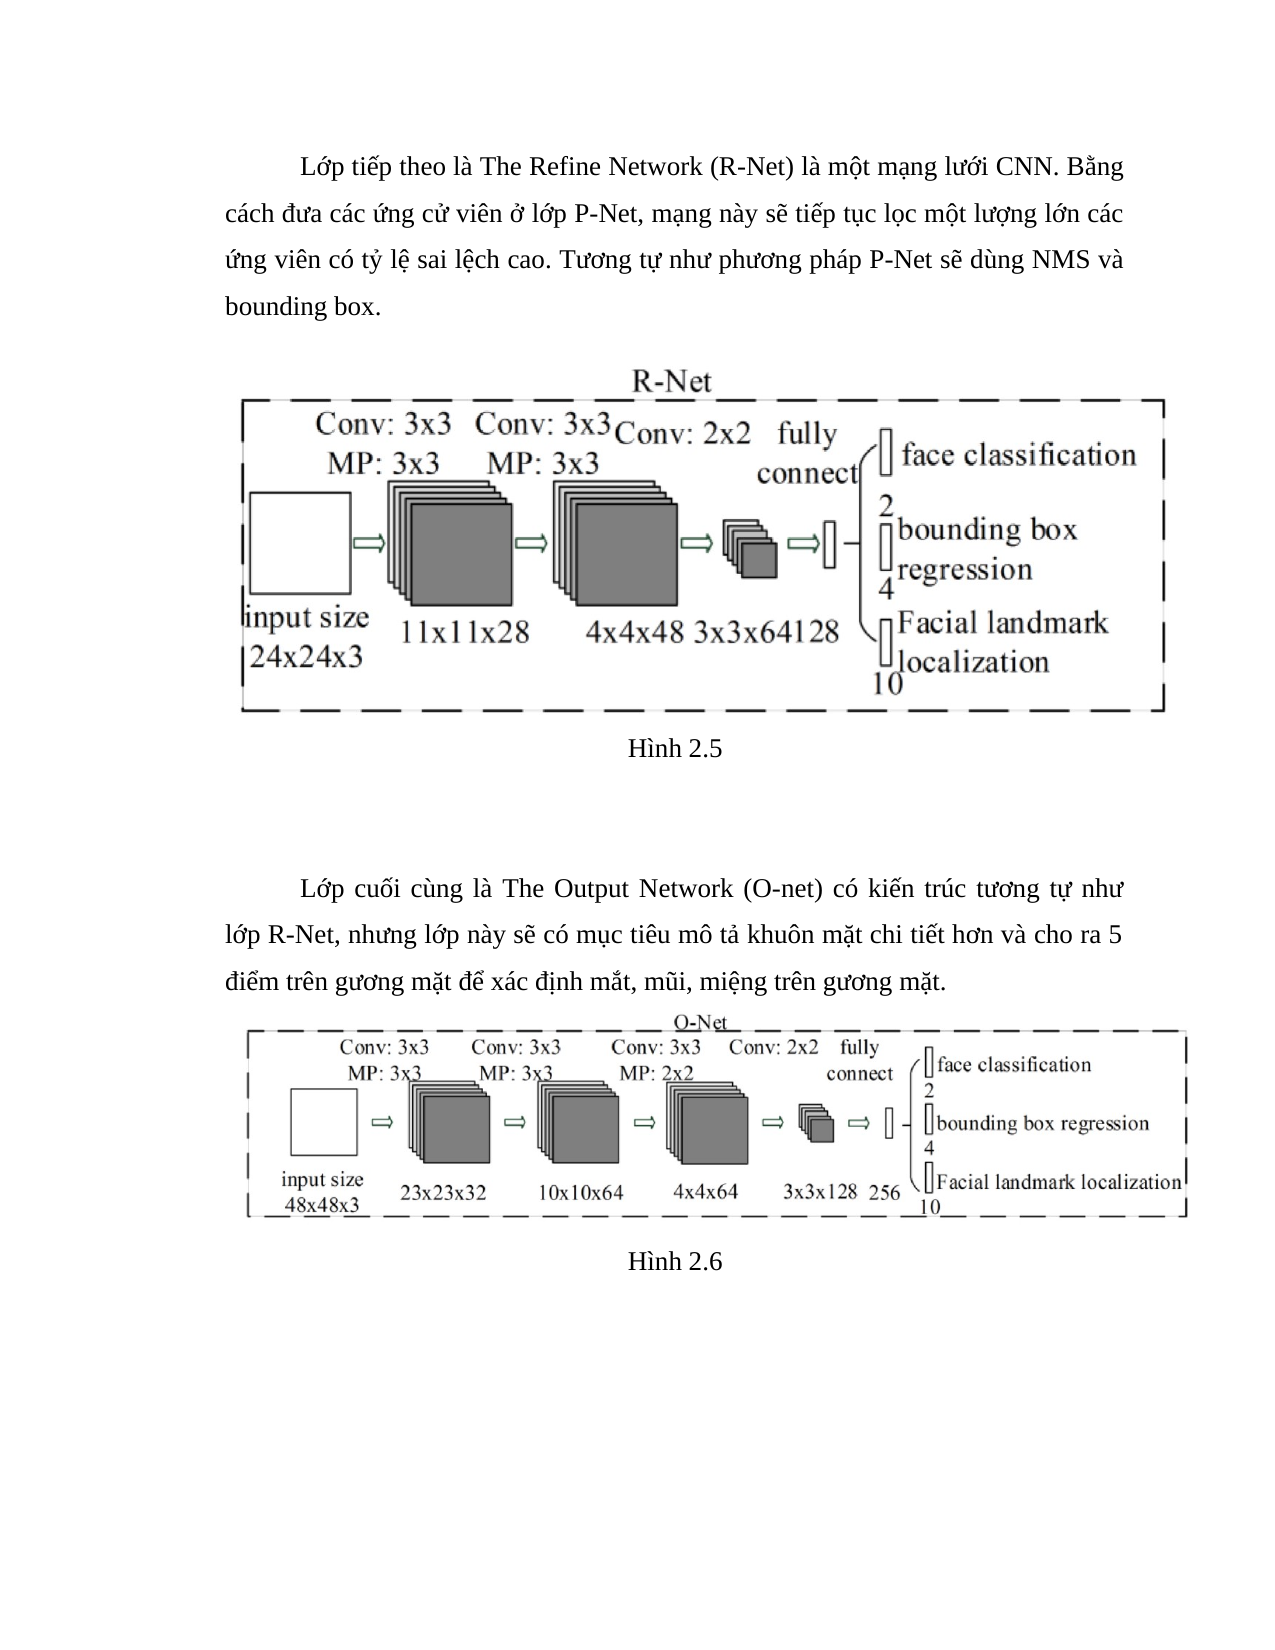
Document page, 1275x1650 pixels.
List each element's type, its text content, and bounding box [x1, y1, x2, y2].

text Hình 2.6 [225, 1245, 1125, 1276]
text Hình 2.5 [225, 732, 1125, 763]
text Lớp cuối cùng là The Output Network (O-net) có kiến trúc tương tự như lớp R-Net, nhưng lớp này sẽ có mục tiêu mô tả khuôn mặt chi tiết hơn và cho ra 5 điểm trên gương mặt để xác định mắt, mũi, miệng trên gương mặt. [225, 872, 1125, 996]
text Lớp tiếp theo là The Refine Network (R-Net) là một mạng lưới CNN. Bằng cách đưa các ứng cử viên ở lớp P-Net, mạng này sẽ tiếp tục lọc một lượng lớn các ứng viên có tỷ lệ sai lệch cao. Tương tự như phương pháp P-Net sẽ dùng NMS và bounding box. [225, 150, 1125, 321]
picture [225, 1011, 1200, 1232]
picture [225, 336, 1200, 718]
